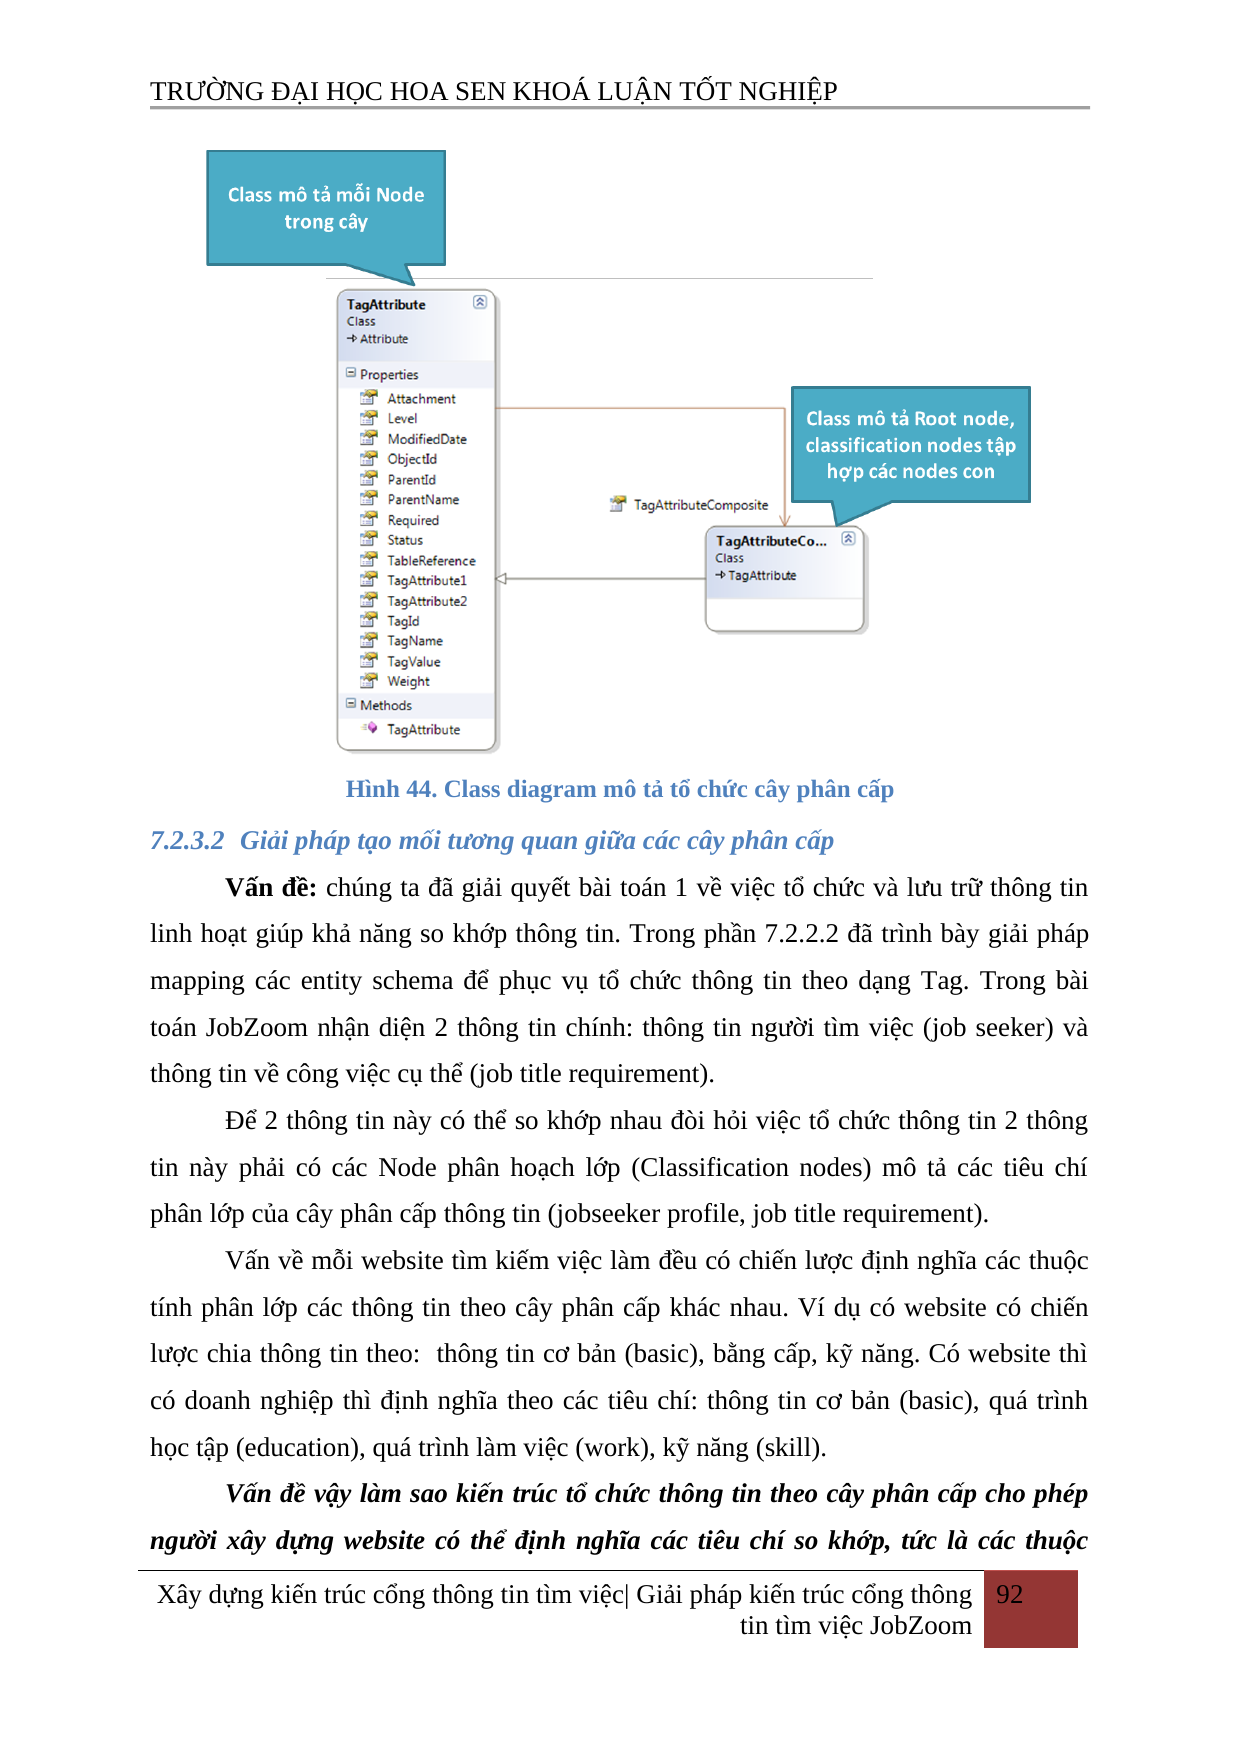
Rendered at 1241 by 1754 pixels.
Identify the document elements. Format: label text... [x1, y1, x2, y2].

text Vấn về mỗi website tìm kiếm việc làm đều có chiến lược định nghĩa các thuộc tính phân lớp các thông tin theo cây phân cấp khác nhau. Ví dụ có website có chiến lược chia thông tin theo: thông tin cơ bản (basic), bằng cấp, kỹ năng. Có website thì có doanh nghiệp thì định nghĩa theo các tiêu chí: thông tin cơ bản (basic), quá trình học tập (education), quá trình làm việc (work), kỹ năng (skill). [150, 1244, 1090, 1462]
text Để 2 thông tin này có thể so khớp nhau đòi hỏi việc tổ chức thông tin 2 thông tin này phải có các Node phân hoạch lớp (Classification nodes) mô tả các tiêu chí phân lớp của cây phân cấp thông tin (jobseeker profile, job title requirement). [150, 1104, 1090, 1228]
text Vấn đề: chúng ta đã giải quyết bài toán 1 về việc tổ chức và lưu trữ thông tin linh hoạt giúp khả năng so khớp thông tin. Trong phần 7.2.2.2 đã trình bày giải pháp mapping các entity schema để phục vụ tổ chức thông tin theo dạng Tag. Trong bài toán JobZoom nhận diện 2 thông tin chính: thông tin người tìm việc (job seeker) và thông tin về công việc cụ thể (job title requirement). [150, 871, 1090, 1088]
text Hình 44. Class diagram mô tả tổ chức cây phân cấp [150, 774, 1090, 803]
subtitle Giải pháp tạo mối tương quan giữa các cây phân cấp [150, 824, 1090, 855]
picture [206, 150, 1034, 759]
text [150, 1477, 1090, 1555]
